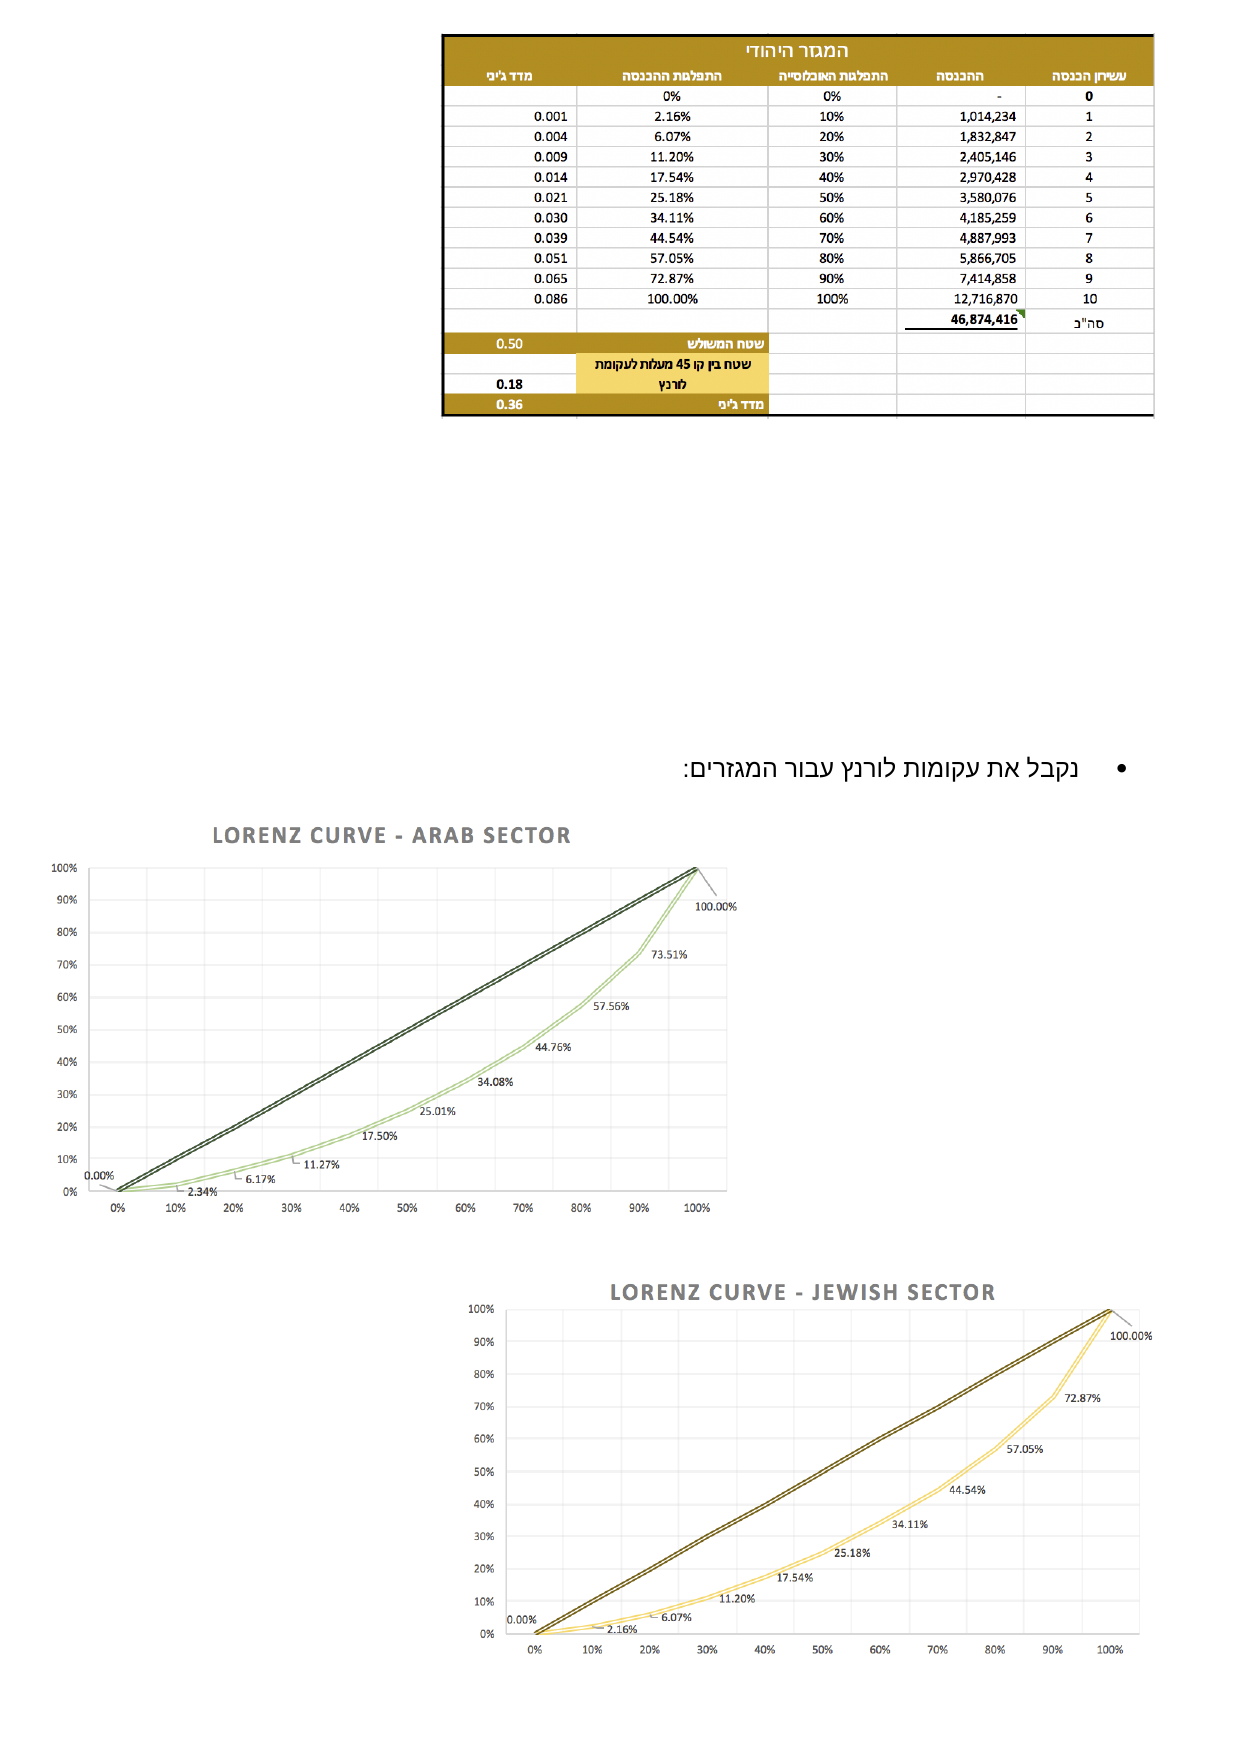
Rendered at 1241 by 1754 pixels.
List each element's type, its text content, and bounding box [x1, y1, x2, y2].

picture [48, 814, 740, 1219]
picture [440, 33, 1155, 419]
picture [454, 1271, 1155, 1669]
list נקבל את עקומות לורנץ עבור המגזרים: [47, 754, 1117, 783]
